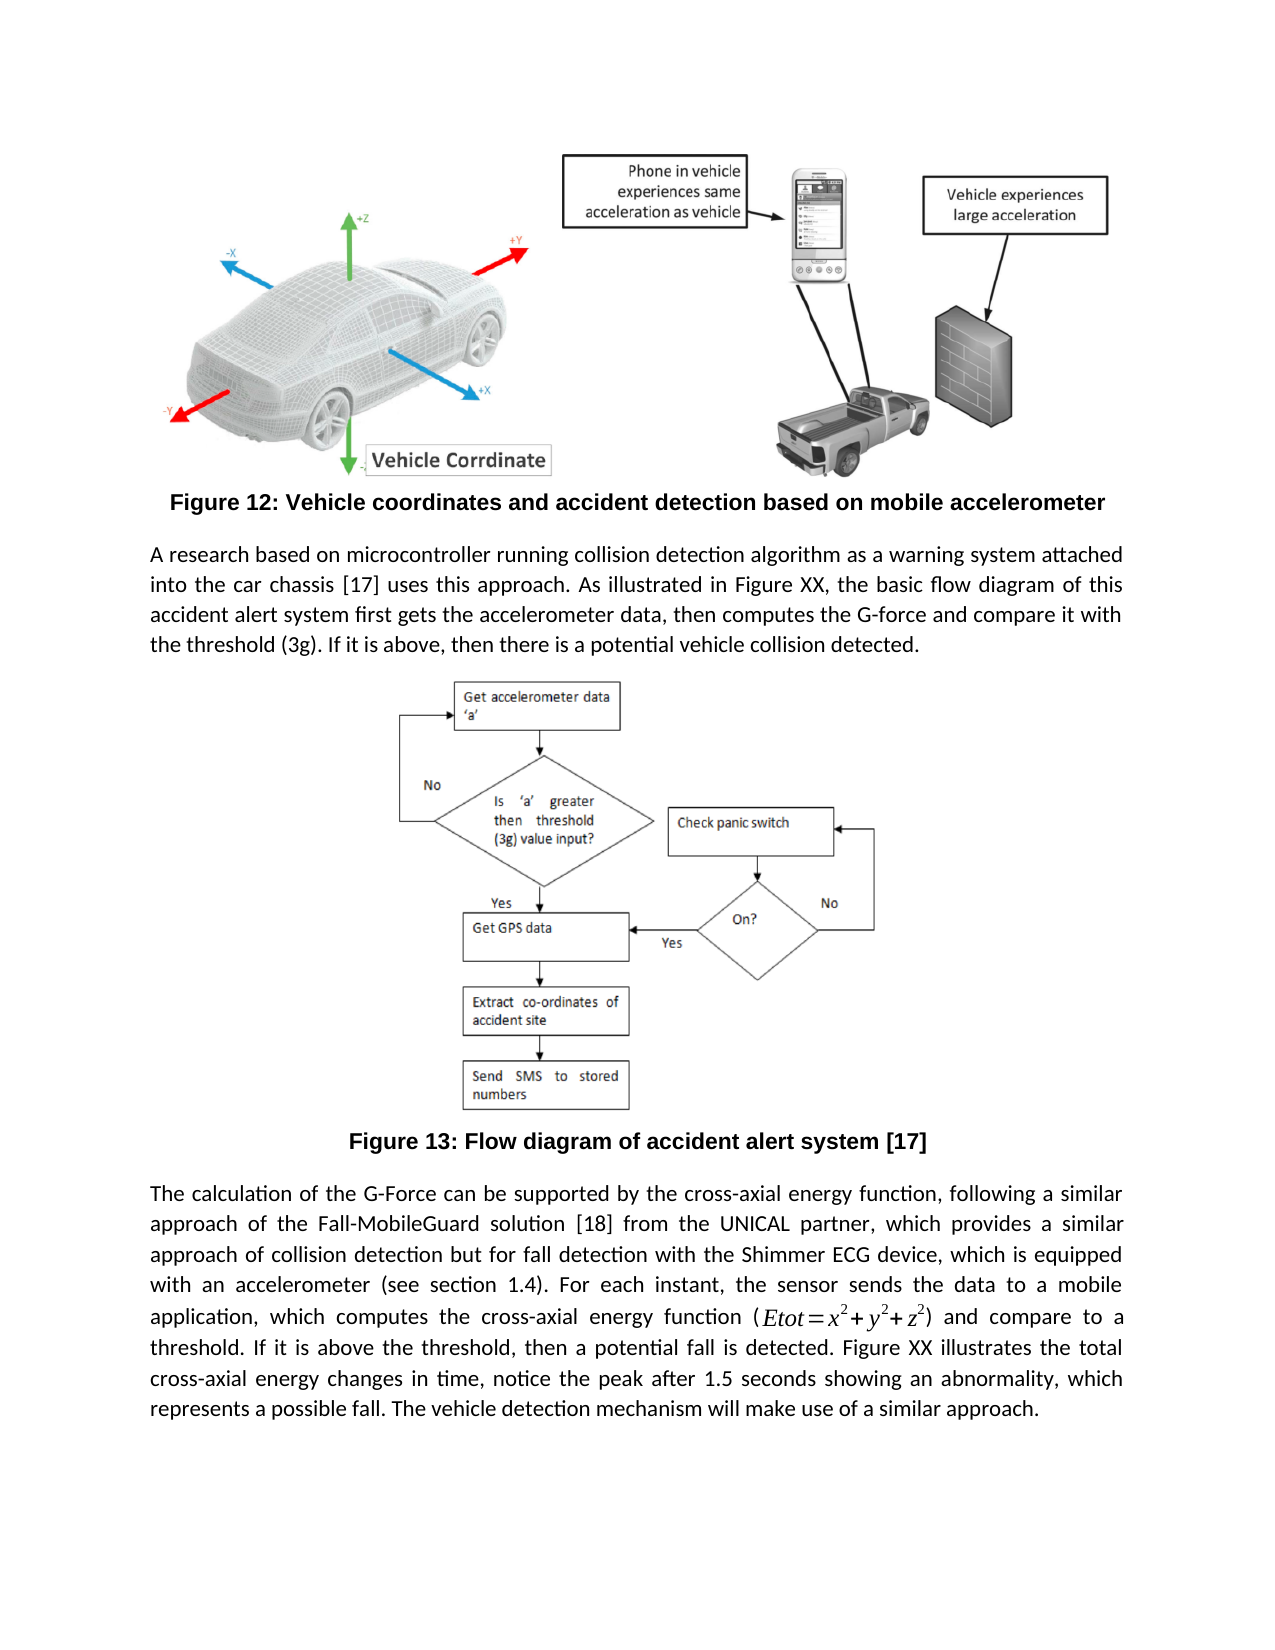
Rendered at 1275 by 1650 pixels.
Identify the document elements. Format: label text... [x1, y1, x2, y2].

text Figure 12: Vehicle coordinates and accident detection based on mobile accelerometer [150, 489, 1125, 515]
text A research based on microcontroller running collision detection algorithm as a warning system attached into the car chassis [17] uses this approach. As illustrated in Figure XX, the basic flow diagram of this accident alert system first gets the accelerometer data, then computes the G-force and compare it with the threshold (3g). If it is above, then there is a potential vehicle collision detected. [150, 540, 1125, 659]
picture [560, 150, 1113, 485]
picture [162, 207, 555, 485]
text The calculation of the G-Force can be supported by the cross-axial energy function, following a similar approach of the Fall-MobileGuard solution [18] from the UNICAL partner, which provides a similar approach of collision detection but for fall detection with the Shimmer ECG device, which is equipped with an accelerometer (see section 1.4). For each instant, the sensor sends the data to a mobile application, which computes the cross-axial energy function () and compare to a threshold. If it is above the threshold, then a potential fall is detected. Figure XX illustrates the total cross-axial energy changes in time, notice the peak after 1.5 seconds showing an abnormality, which represents a possible fall. The vehicle detection mechanism will make use of a similar approach. [150, 1179, 1125, 1422]
picture [395, 677, 880, 1124]
